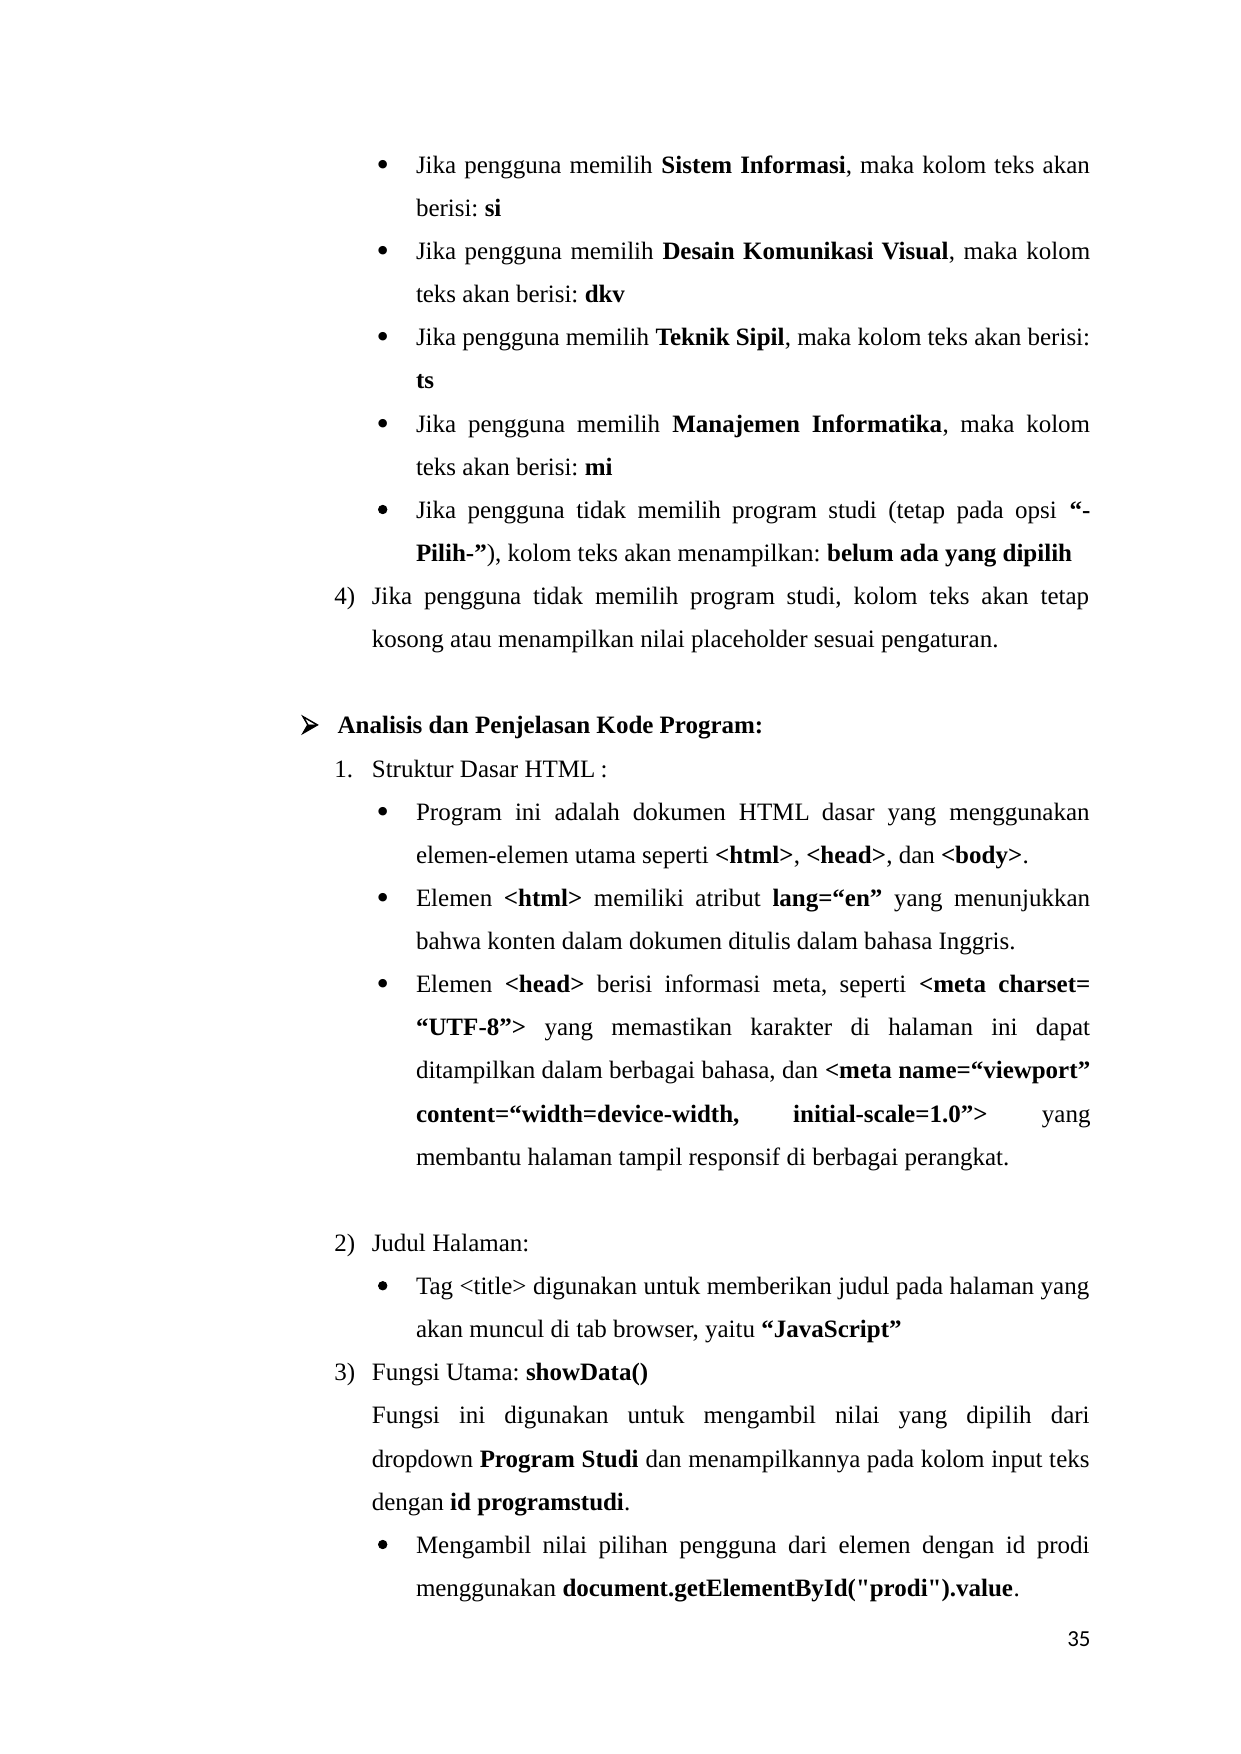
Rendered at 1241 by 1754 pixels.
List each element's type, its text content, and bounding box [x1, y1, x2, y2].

list Jika pengguna tidak memilih program studi, kolom teks akan tetap kosong atau menampilkan nilai placeholder sesuai pengaturan. [334, 581, 1090, 653]
list Tag <title> digunakan untuk memberikan judul pada halaman yang akan muncul di tab browser, yaitu “JavaScript” [378, 1271, 1090, 1343]
list Analisis dan Penjelasan Kode Program: [300, 711, 1090, 739]
list Jika pengguna memilih Sistem Informasi, maka kolom teks akan berisi: si [378, 150, 1090, 222]
list Jika pengguna memilih Manajemen Informatika, maka kolom teks akan berisi: mi [378, 409, 1090, 481]
list Program ini adalah dokumen HTML dasar yang menggunakan elemen-elemen utama seperti <html>, <head>, dan <body>. [378, 797, 1090, 869]
list Judul Halaman: [334, 1228, 1090, 1257]
list Fungsi Utama: showData() [334, 1357, 1090, 1386]
list Jika pengguna memilih Teknik Sipil, maka kolom teks akan berisi: ts [378, 322, 1090, 394]
list Elemen <head> berisi informasi meta, seperti <meta charset= “UTF-8”> yang memastikan karakter di halaman ini dapat ditampilkan dalam berbagai bahasa, dan <meta name=“viewport” content=“width=device-width, initial-scale=1.0”> yang membantu halaman tampil responsif di berbagai perangkat. [378, 969, 1090, 1171]
list Elemen <html> memiliki atribut lang=“en” yang menunjukkan bahwa konten dalam dokumen ditulis dalam bahasa Inggris. [378, 883, 1090, 955]
list Mengambil nilai pilihan pengguna dari elemen dengan id prodi menggunakan document.getElementById("prodi").value. [378, 1530, 1090, 1602]
list Jika pengguna memilih Desain Komunikasi Visual, maka kolom teks akan berisi: dkv [378, 236, 1090, 308]
list Jika pengguna tidak memilih program studi (tetap pada opsi “-Pilih-”), kolom teks akan menampilkan: belum ada yang dipilih [378, 495, 1090, 567]
list Struktur Dasar HTML : [334, 754, 1090, 782]
list Fungsi ini digunakan untuk mengambil nilai yang dipilih dari dropdown Program Studi dan menampilkannya pada kolom input teks dengan id programstudi. [372, 1401, 1090, 1516]
